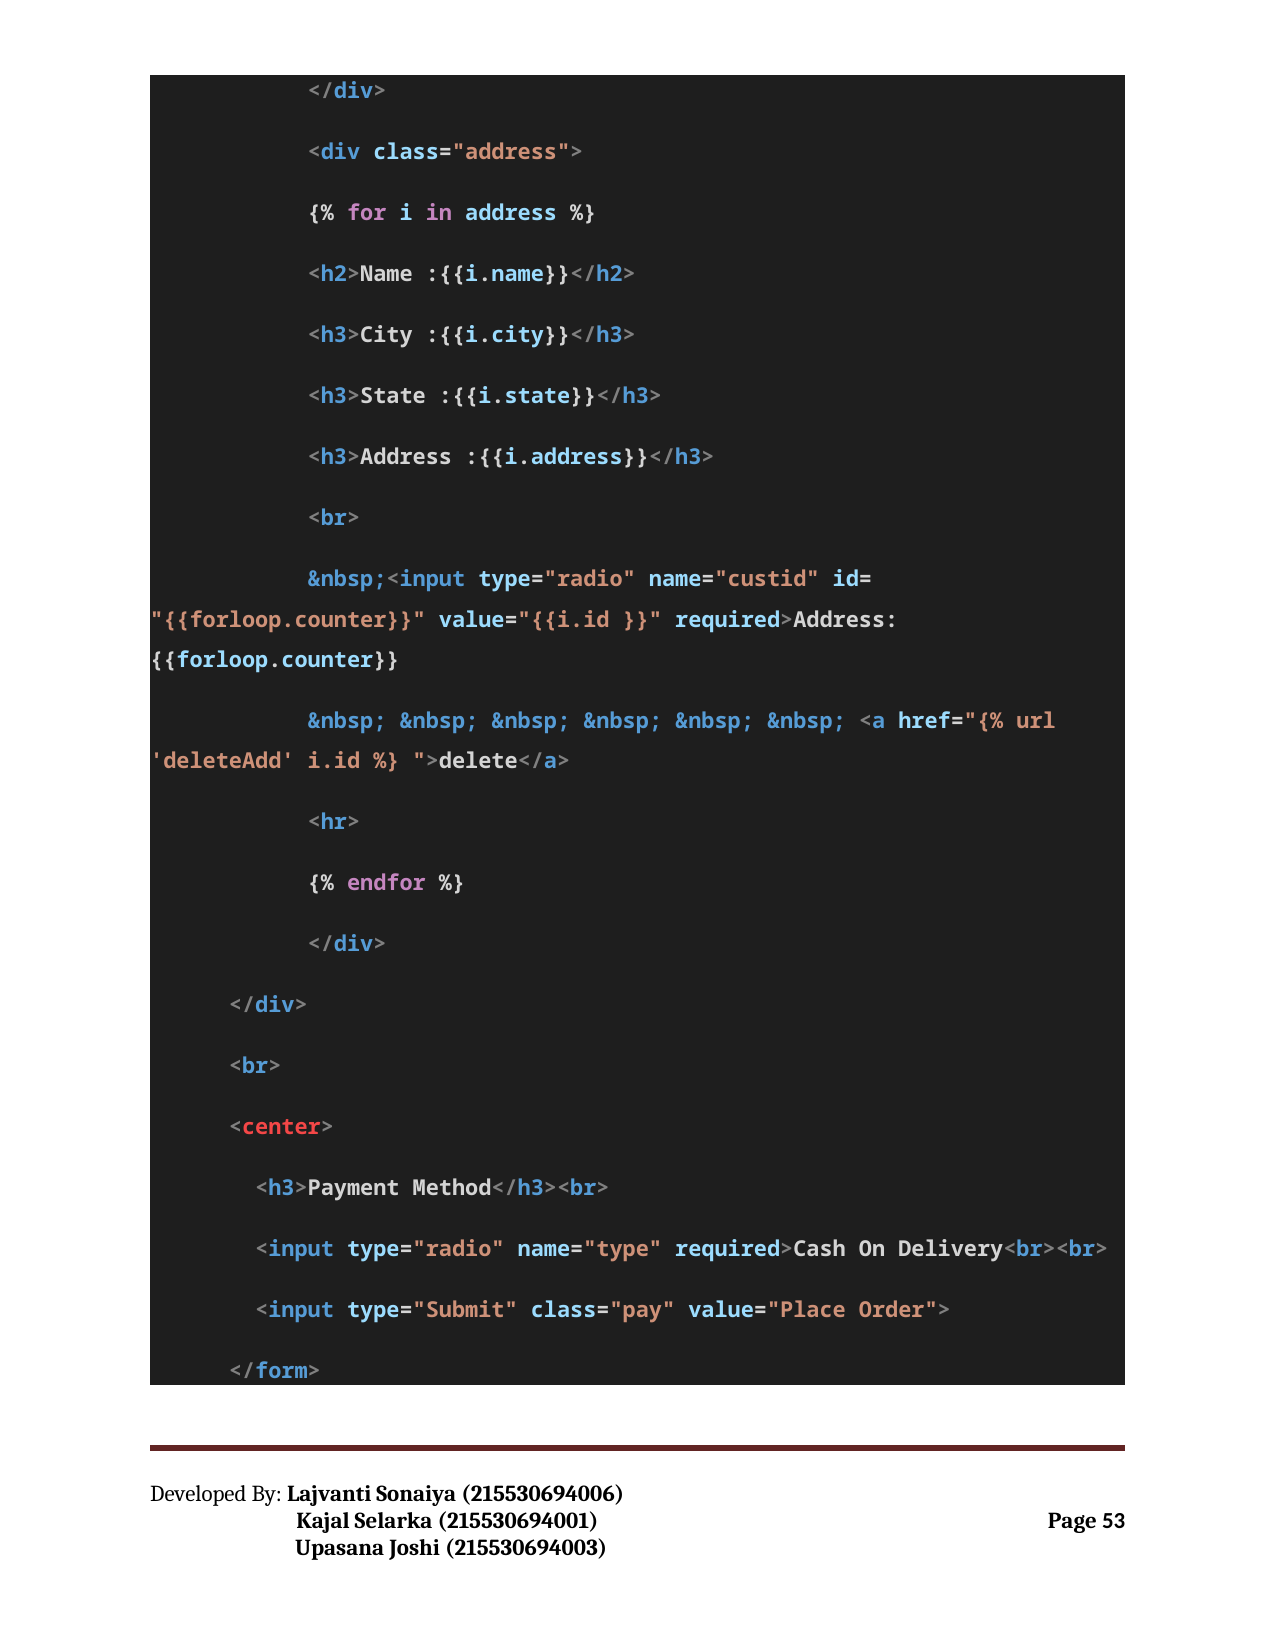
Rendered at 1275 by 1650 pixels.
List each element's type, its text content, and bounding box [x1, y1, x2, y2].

text <hr> [150, 806, 1125, 836]
text </div> [150, 989, 1125, 1019]
text <h2>Name :{{i.name}}</h2> [150, 258, 1125, 288]
text <input type="Submit" class="pay" value="Place Order"> [150, 1294, 1125, 1324]
text <input type="radio" name="type" required>Cash On Delivery<br><br> [150, 1233, 1125, 1263]
text <h3>City :{{i.city}}</h3> [150, 319, 1125, 349]
text <div class="address"> [150, 136, 1125, 166]
text &nbsp; &nbsp; &nbsp; &nbsp; &nbsp; &nbsp; <a href="{% url 'deleteAdd' i.id %} ">delete</a> [150, 705, 1125, 775]
text <h3>State :{{i.state}}</h3> [150, 380, 1125, 410]
text {% for i in address %} [150, 197, 1125, 227]
text <br> [150, 1050, 1125, 1080]
text </div> [150, 75, 1125, 105]
text <h3>Payment Method</h3><br> [150, 1172, 1125, 1202]
text <center> [150, 1111, 1125, 1141]
text <h3>Address :{{i.address}}</h3> [150, 441, 1125, 471]
text {% endfor %} [150, 867, 1125, 897]
text </div> [150, 928, 1125, 958]
text <br> [150, 502, 1125, 532]
text </form> [150, 1355, 1125, 1385]
text &nbsp;<input type="radio" name="custid" id= "{{forloop.counter}}" value="{{i.id }}" required>Address: {{forloop.counter}} [150, 563, 1125, 673]
